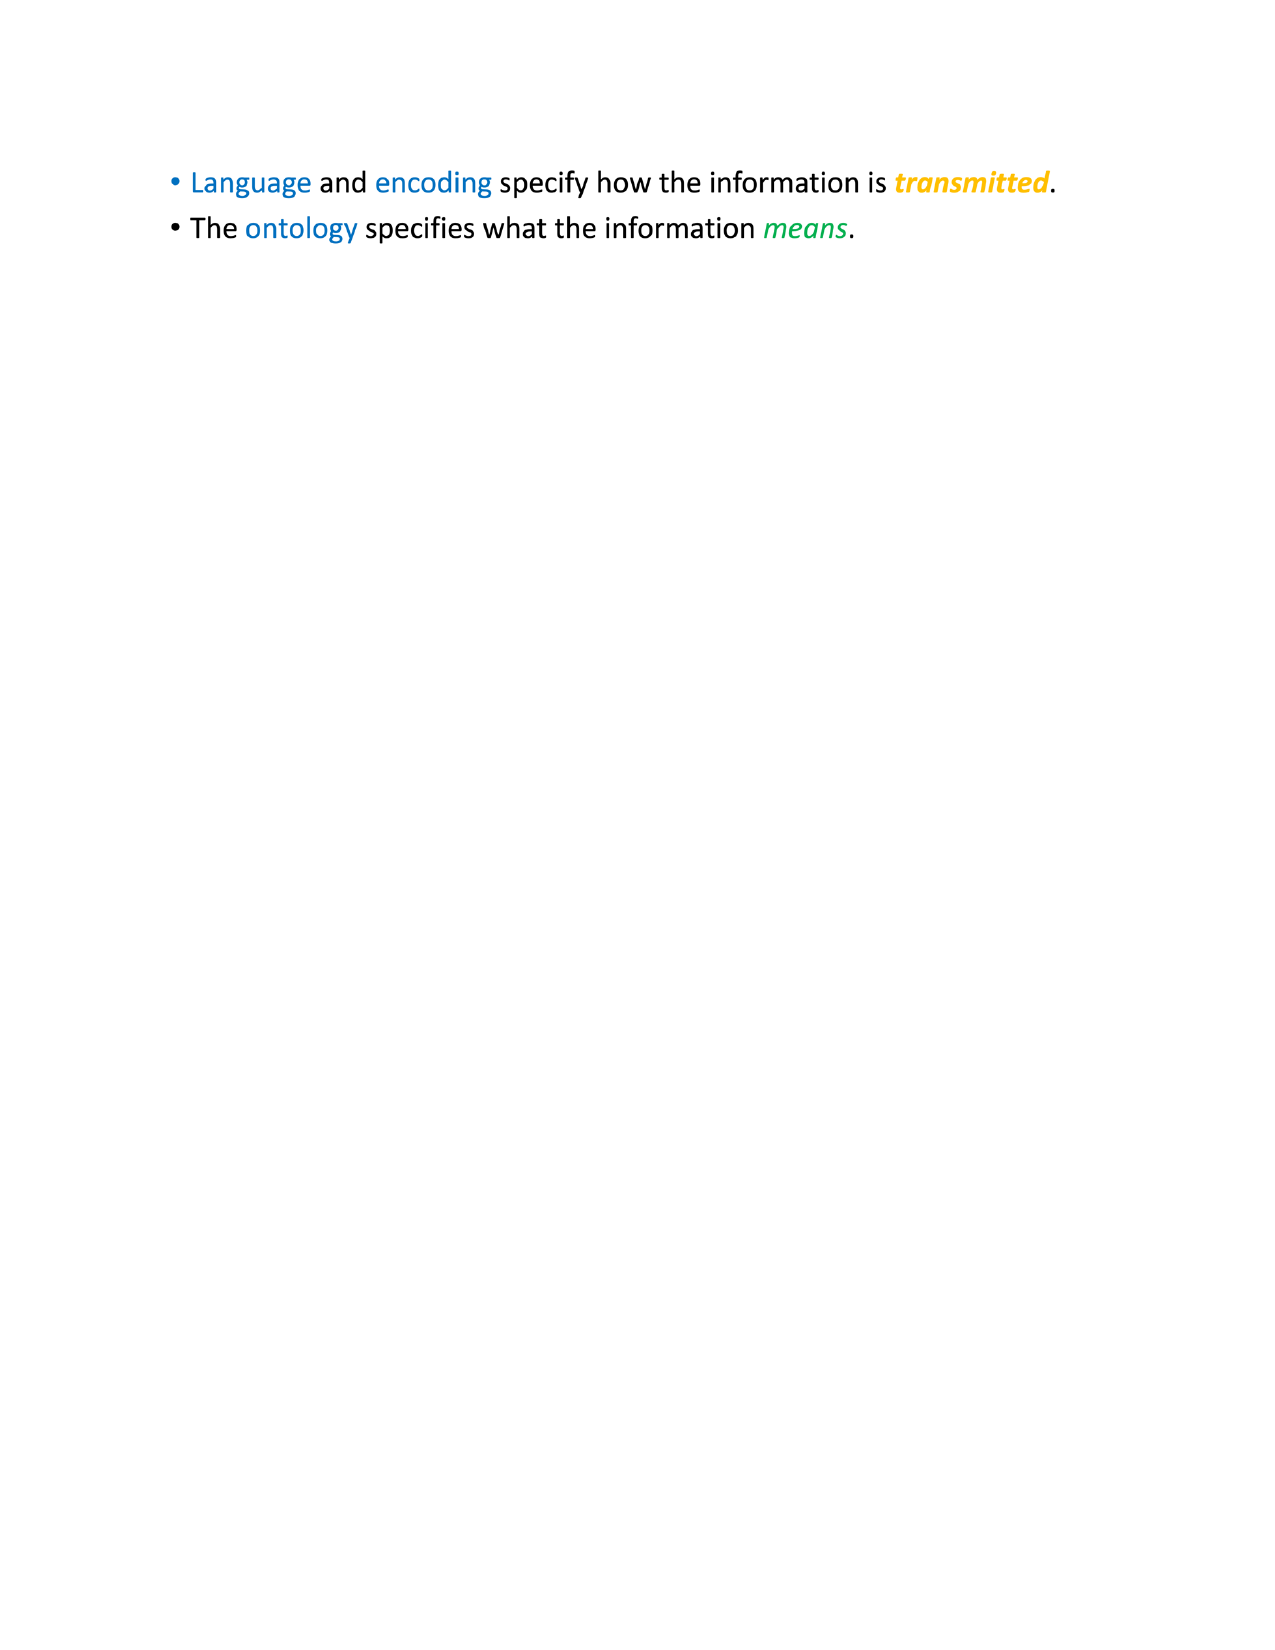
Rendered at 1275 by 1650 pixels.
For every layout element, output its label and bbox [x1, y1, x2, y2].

picture [150, 150, 1125, 267]
